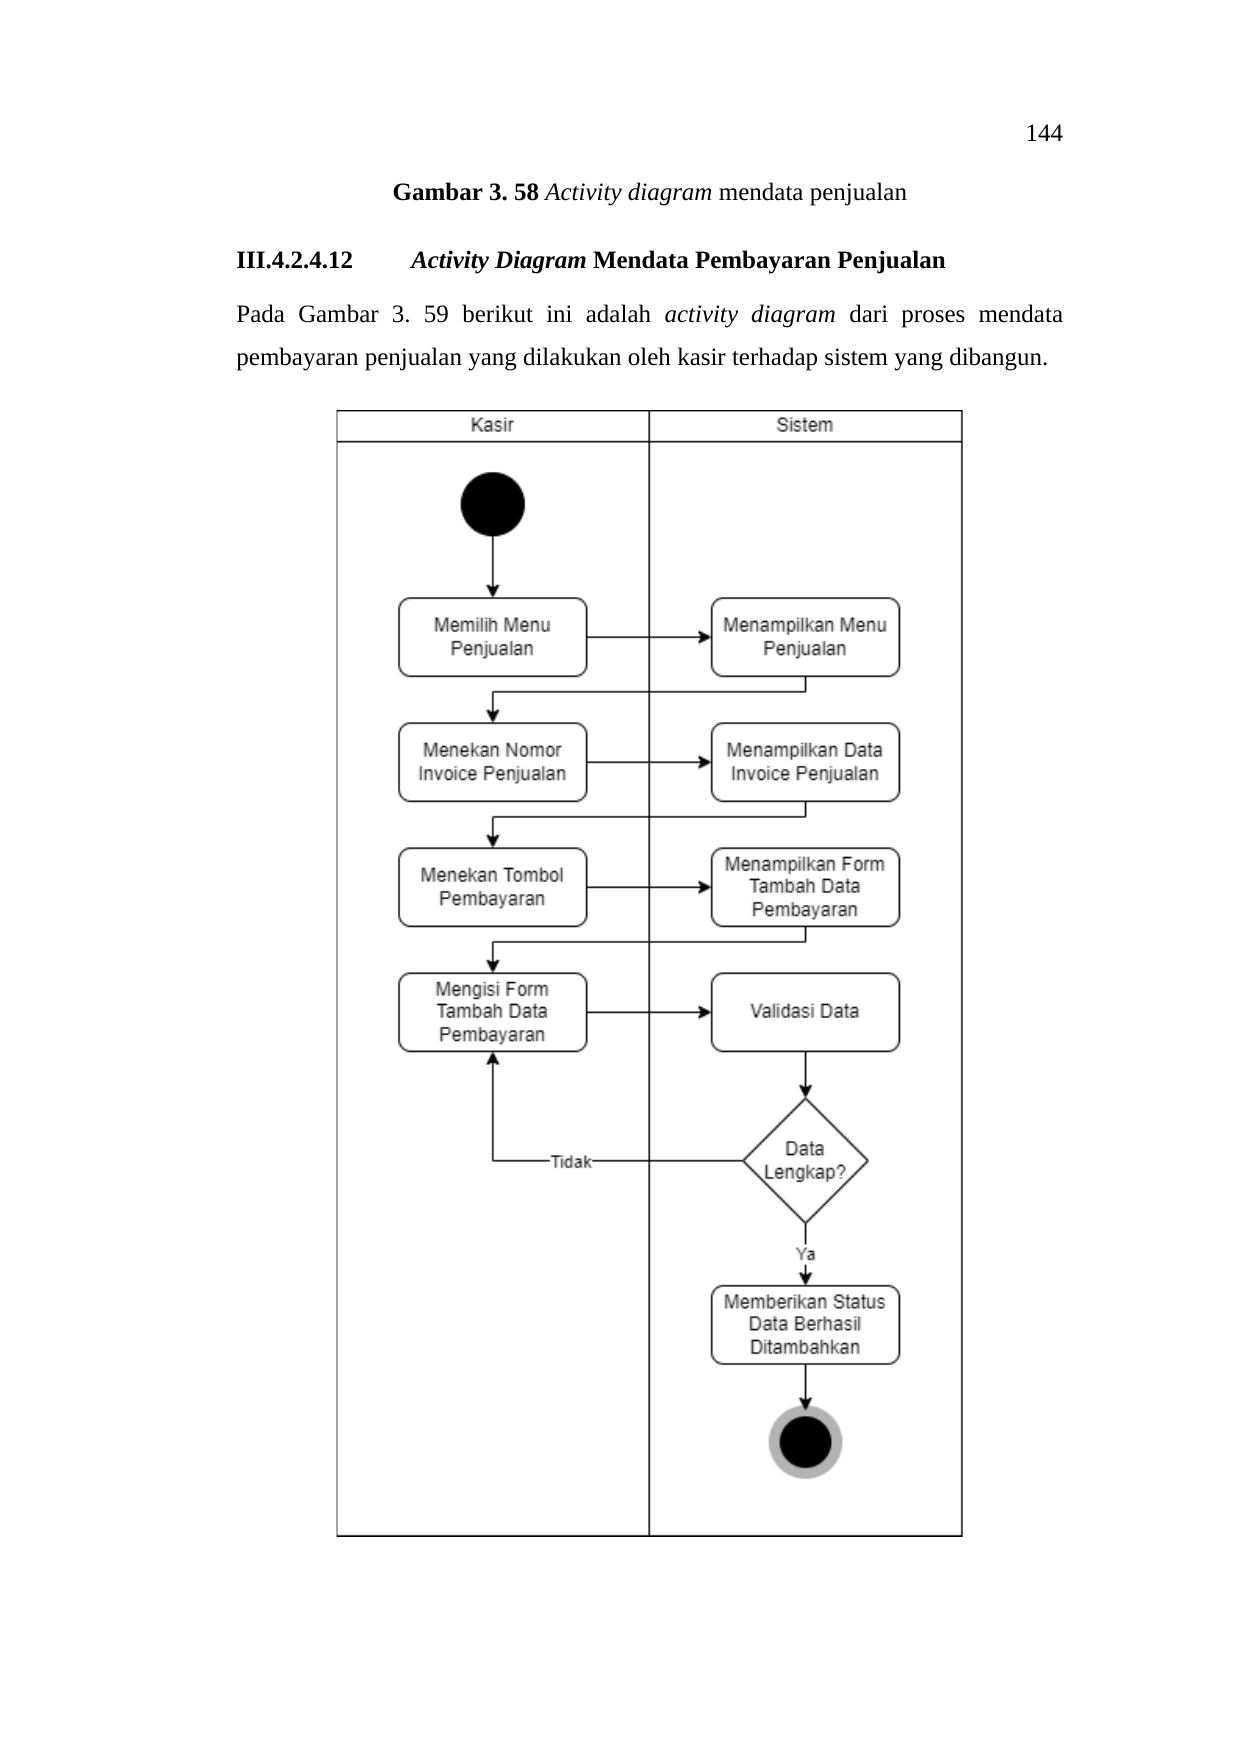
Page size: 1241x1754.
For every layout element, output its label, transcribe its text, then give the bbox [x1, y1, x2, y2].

text Pada Gambar 3. 59 berikut ini adalah activity diagram dari proses mendata pembayaran penjualan yang dilakukan oleh kasir terhadap sistem yang dibangun. [236, 299, 1063, 371]
subtitle Activity Diagram Mendata Pembayaran Penjualan [236, 245, 1063, 274]
picture [336, 410, 963, 1537]
text Gambar 3. 58 Activity diagram mendata penjualan [236, 177, 1063, 206]
